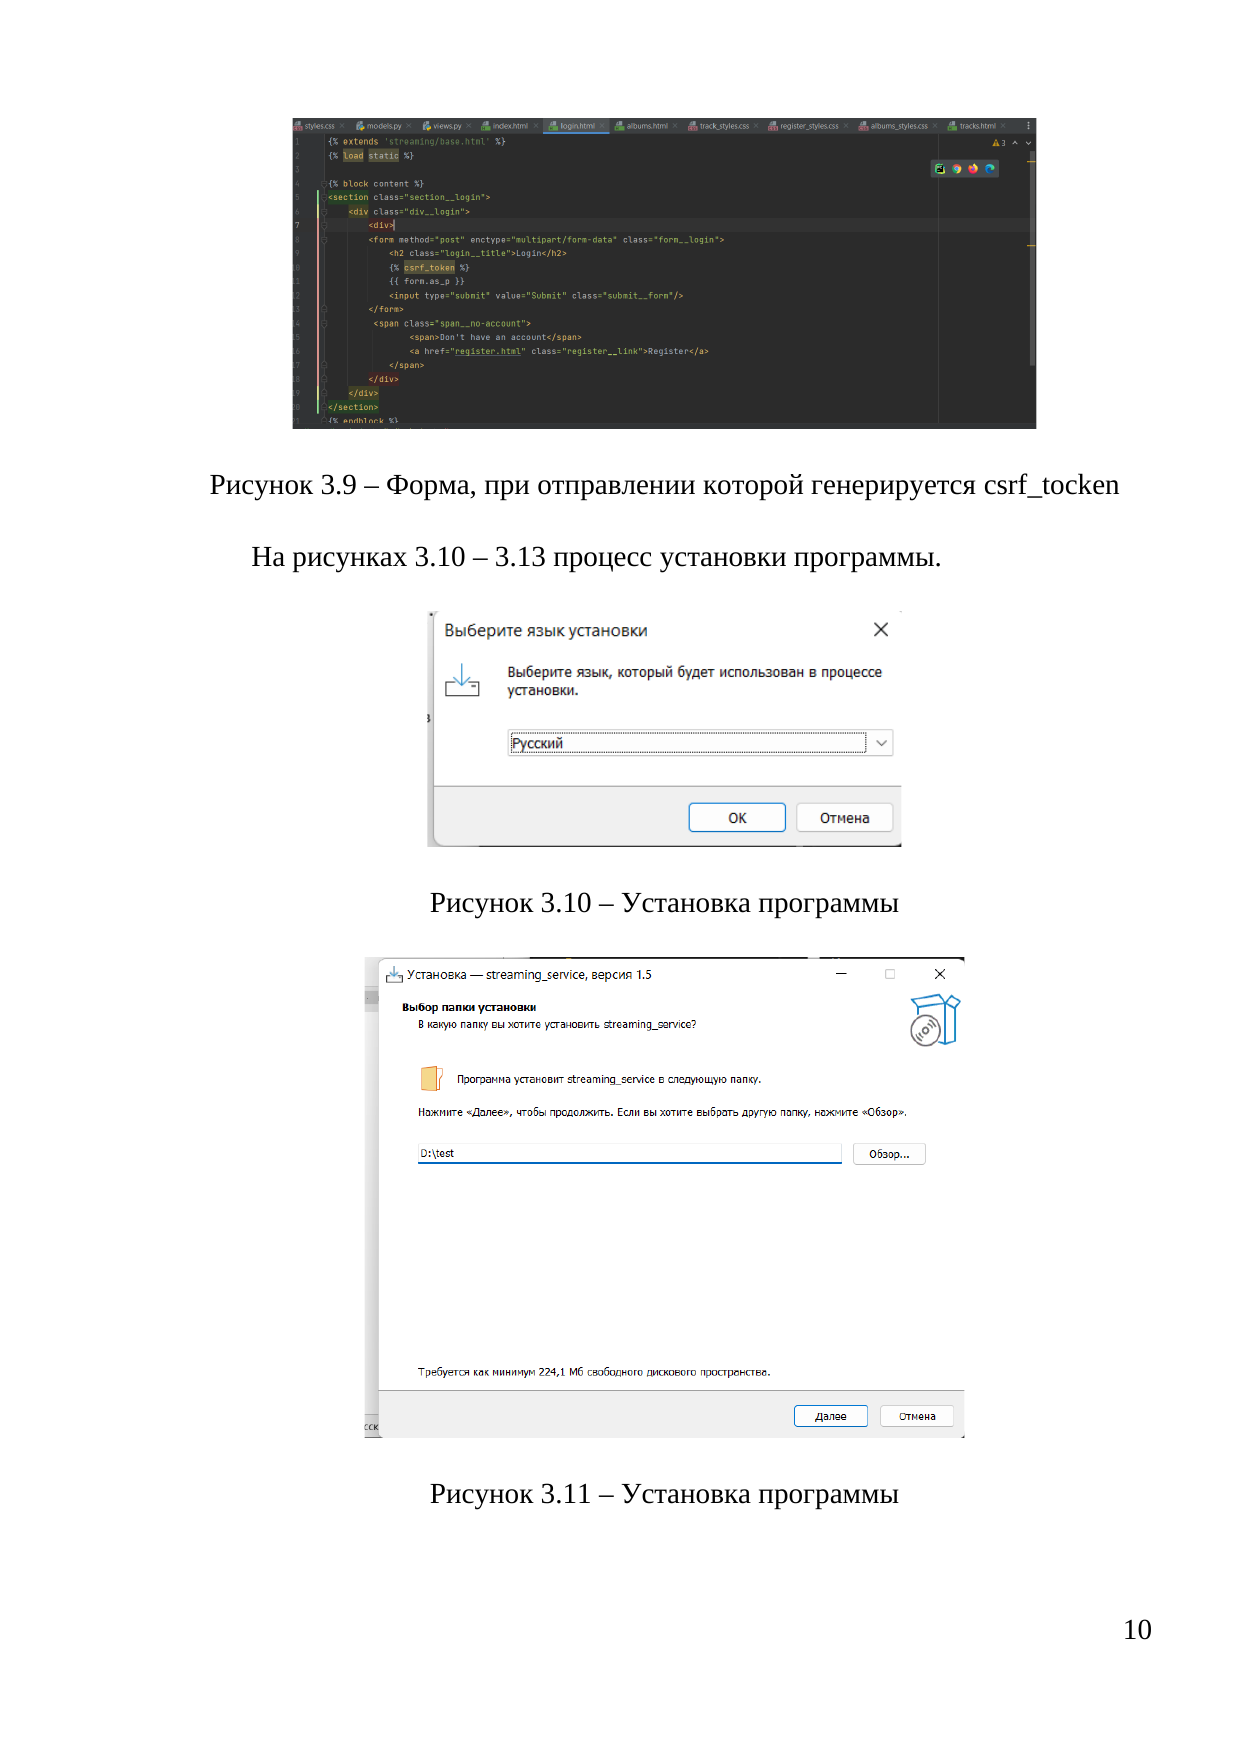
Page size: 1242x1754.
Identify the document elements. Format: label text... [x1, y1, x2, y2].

text Рисунок 3.11 – Установка программы [177, 1476, 1152, 1509]
picture [427, 611, 902, 847]
text Рисунок 3.10 – Установка программы [177, 885, 1152, 919]
text На рисунках 3.10 – 3.13 процесс установки программы. [177, 539, 1152, 573]
picture [364, 957, 965, 1438]
text Рисунок 3.9 – Форма, при отправлении которой генерируется csrf_tocken [177, 467, 1152, 500]
picture [292, 118, 1037, 429]
